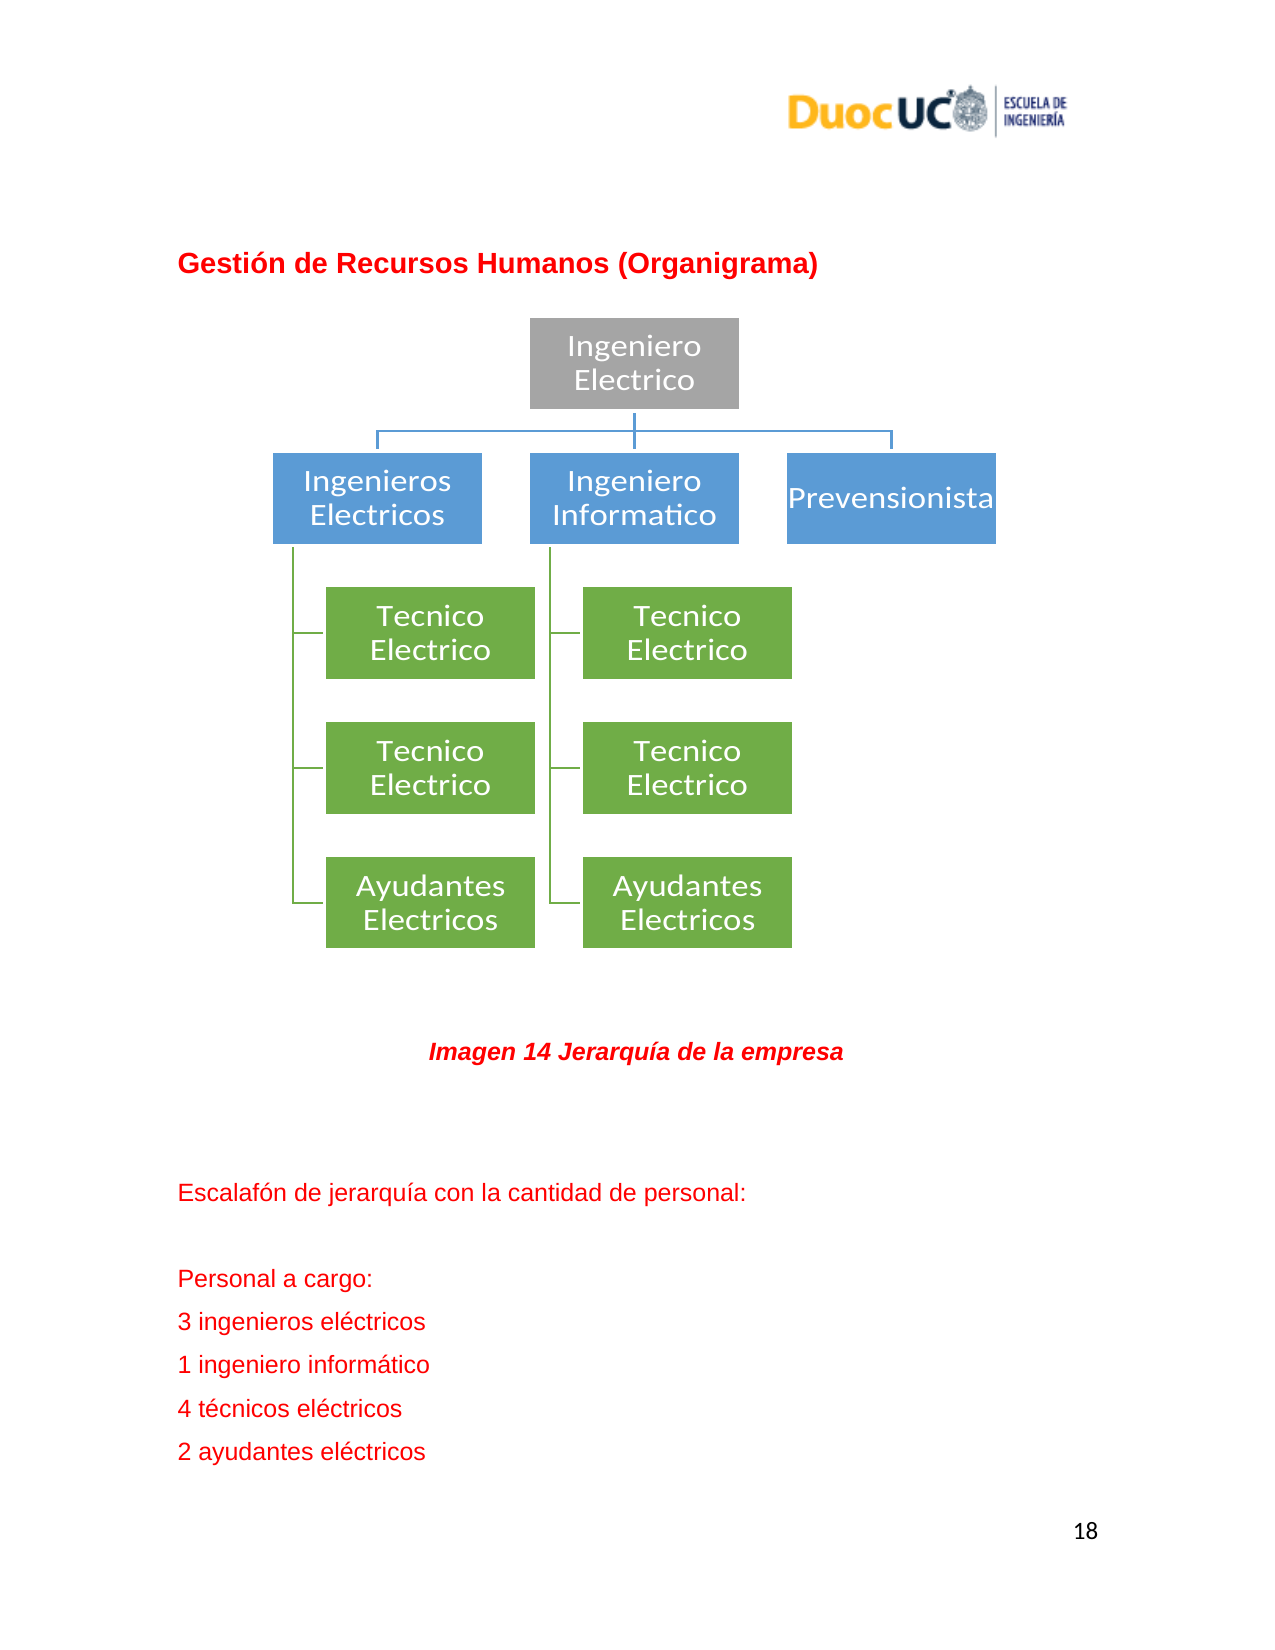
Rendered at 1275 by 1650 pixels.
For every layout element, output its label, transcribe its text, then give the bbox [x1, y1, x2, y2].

text 2 ayudantes eléctricos [177, 1437, 1098, 1466]
text 1 ingeniero informático [177, 1351, 1098, 1379]
text Imagen 14 Jerarquía de la empresa [177, 1037, 1098, 1066]
picture [771, 73, 1088, 149]
text Personal a cargo: [177, 1264, 1098, 1293]
text 3 ingenieros eléctricos [177, 1307, 1098, 1336]
text 4 técnicos eléctricos [177, 1394, 1098, 1422]
text Escalafón de jerarquía con la cantidad de personal: [177, 1178, 1098, 1207]
subtitle Gestión de Recursos Humanos (Organigrama) [177, 246, 1098, 279]
